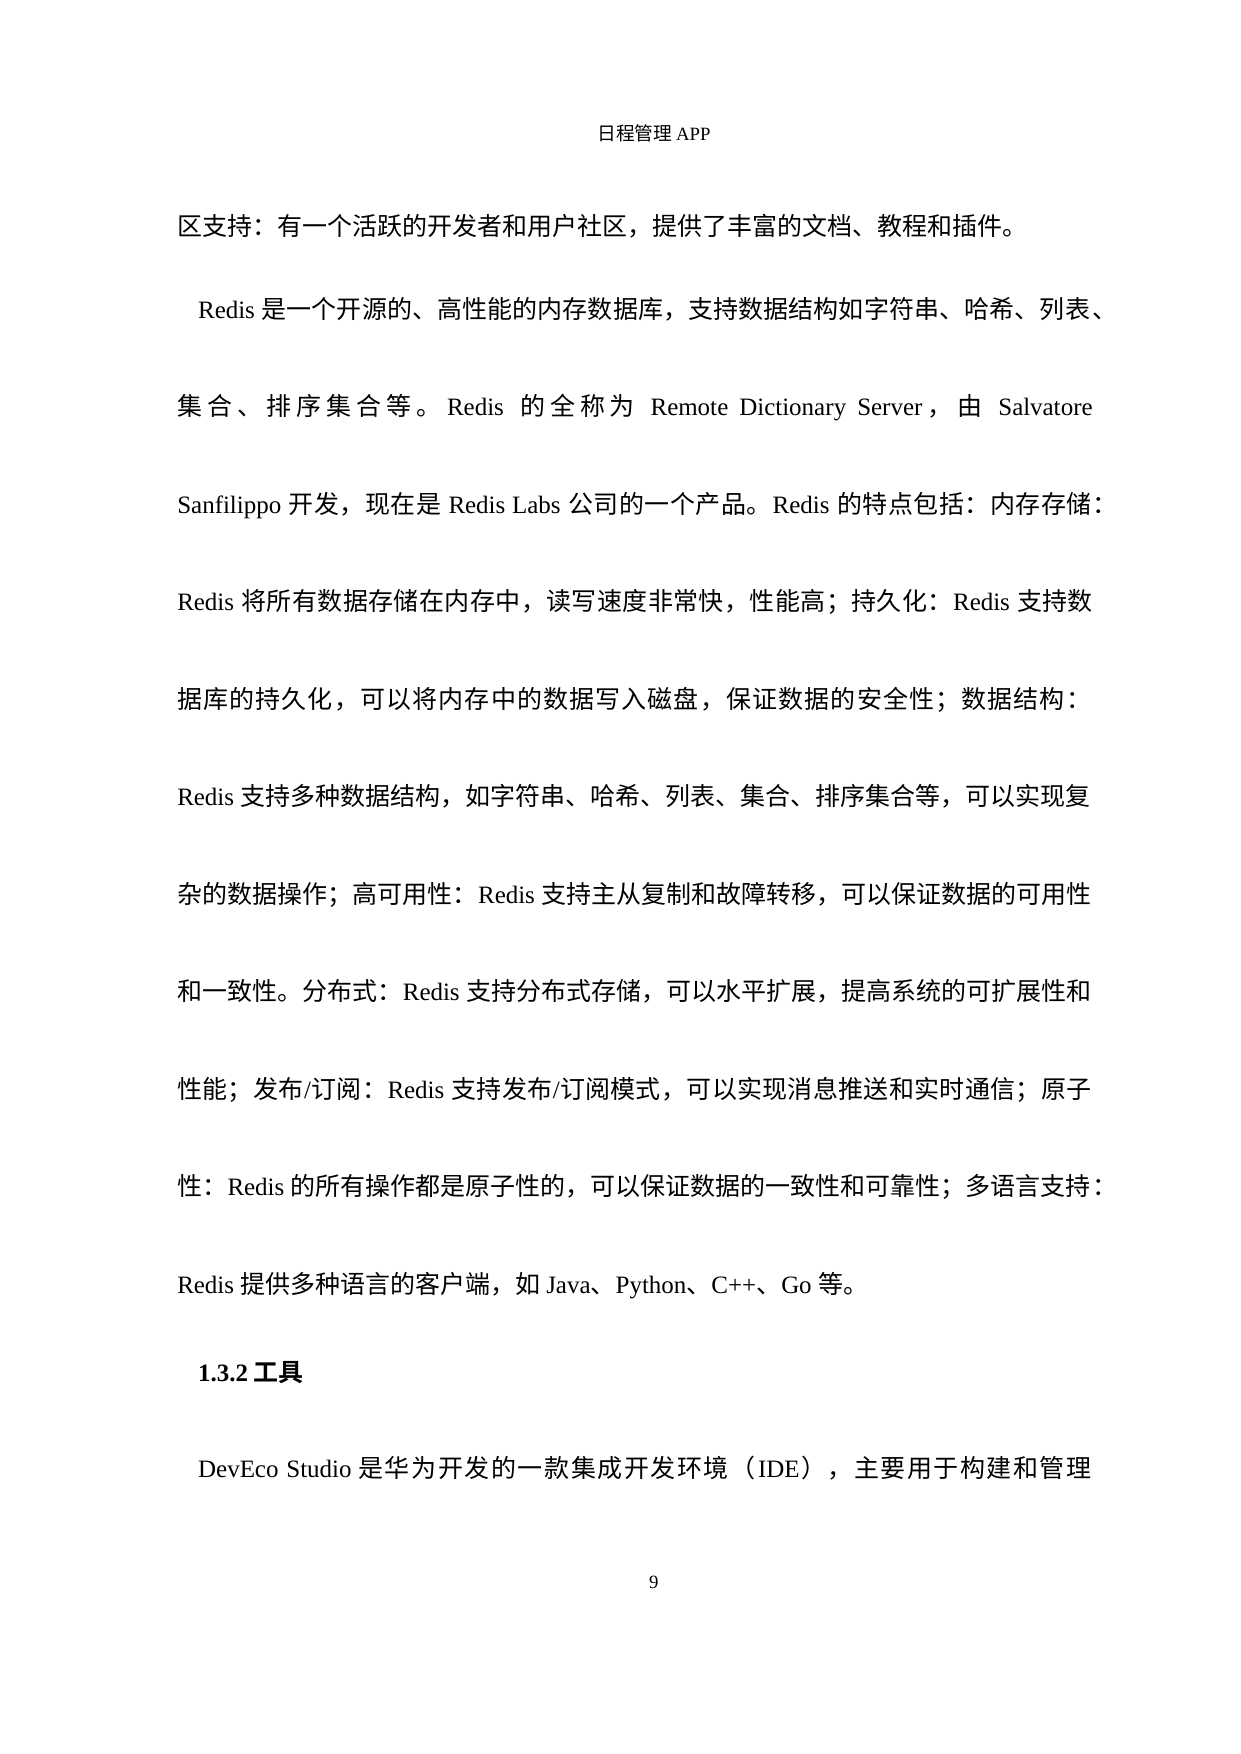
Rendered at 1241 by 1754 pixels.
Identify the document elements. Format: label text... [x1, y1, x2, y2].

text Redis 是一个开源的、高性能的内存数据库，支持数据结构如字符串、哈希、列表、集合、排序集合等。Redis 的全称为 Remote Dictionary Server，由 Salvatore Sanfilippo 开发，现在是 Redis Labs 公司的一个产品。Redis 的特点包括：内存存储：Redis 将所有数据存储在内存中，读写速度非常快，性能高；持久化：Redis 支持数据库的持久化，可以将内存中的数据写入磁盘，保证数据的安全性；数据结构：Redis 支持多种数据结构，如字符串、哈希、列表、集合、排序集合等，可以实现复杂的数据操作；高可用性：Redis 支持主从复制和故障转移，可以保证数据的可用性和一致性。分布式：Redis 支持分布式存储，可以水平扩展，提高系统的可扩展性和性能；发布/订阅：Redis 支持发布/订阅模式，可以实现消息推送和实时通信；原子性：Redis 的所有操作都是原子性的，可以保证数据的一致性和可靠性；多语言支持：Redis 提供多种语言的客户端，如 Java、Python、C++、Go 等。 [177, 275, 1093, 1315]
subtitle 1.3.2工具 [177, 1338, 1093, 1403]
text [177, 1434, 1093, 1499]
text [177, 192, 1093, 257]
